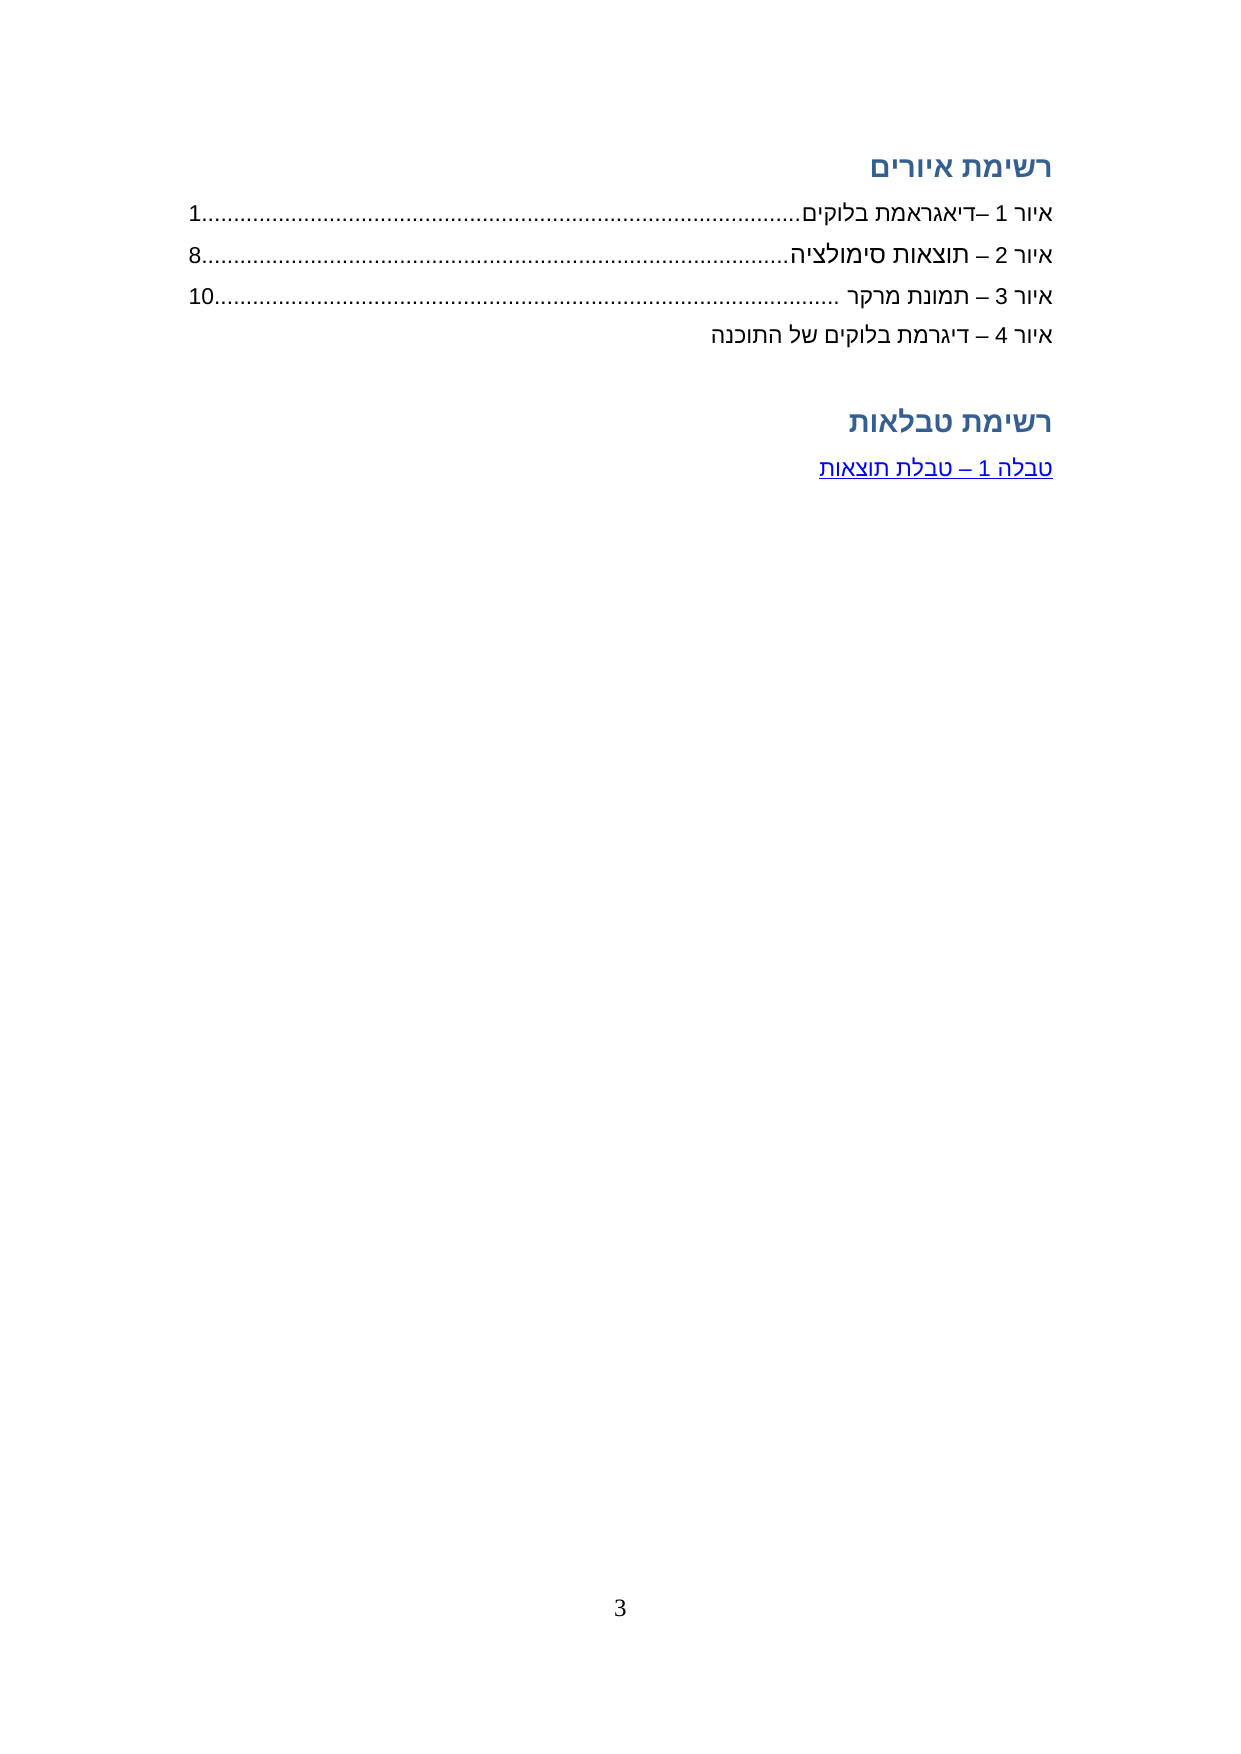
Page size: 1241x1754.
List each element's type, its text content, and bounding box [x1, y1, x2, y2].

text רשימת איורים [187, 150, 1053, 183]
text איור 2 – תוצאות סימולציה 8 [187, 240, 1053, 268]
text איור 1 –דיאגראמת בלוקים 1 [187, 200, 1053, 227]
text רשימת טבלאות [187, 405, 1053, 438]
text איור 4 – דיגרמת בלוקים של התוכנה 15 [187, 322, 1053, 349]
text טבלה 1 – טבלת תוצאות 11 [187, 455, 1053, 482]
text איור 3 – תמונת מרקר 10 [187, 283, 1053, 309]
